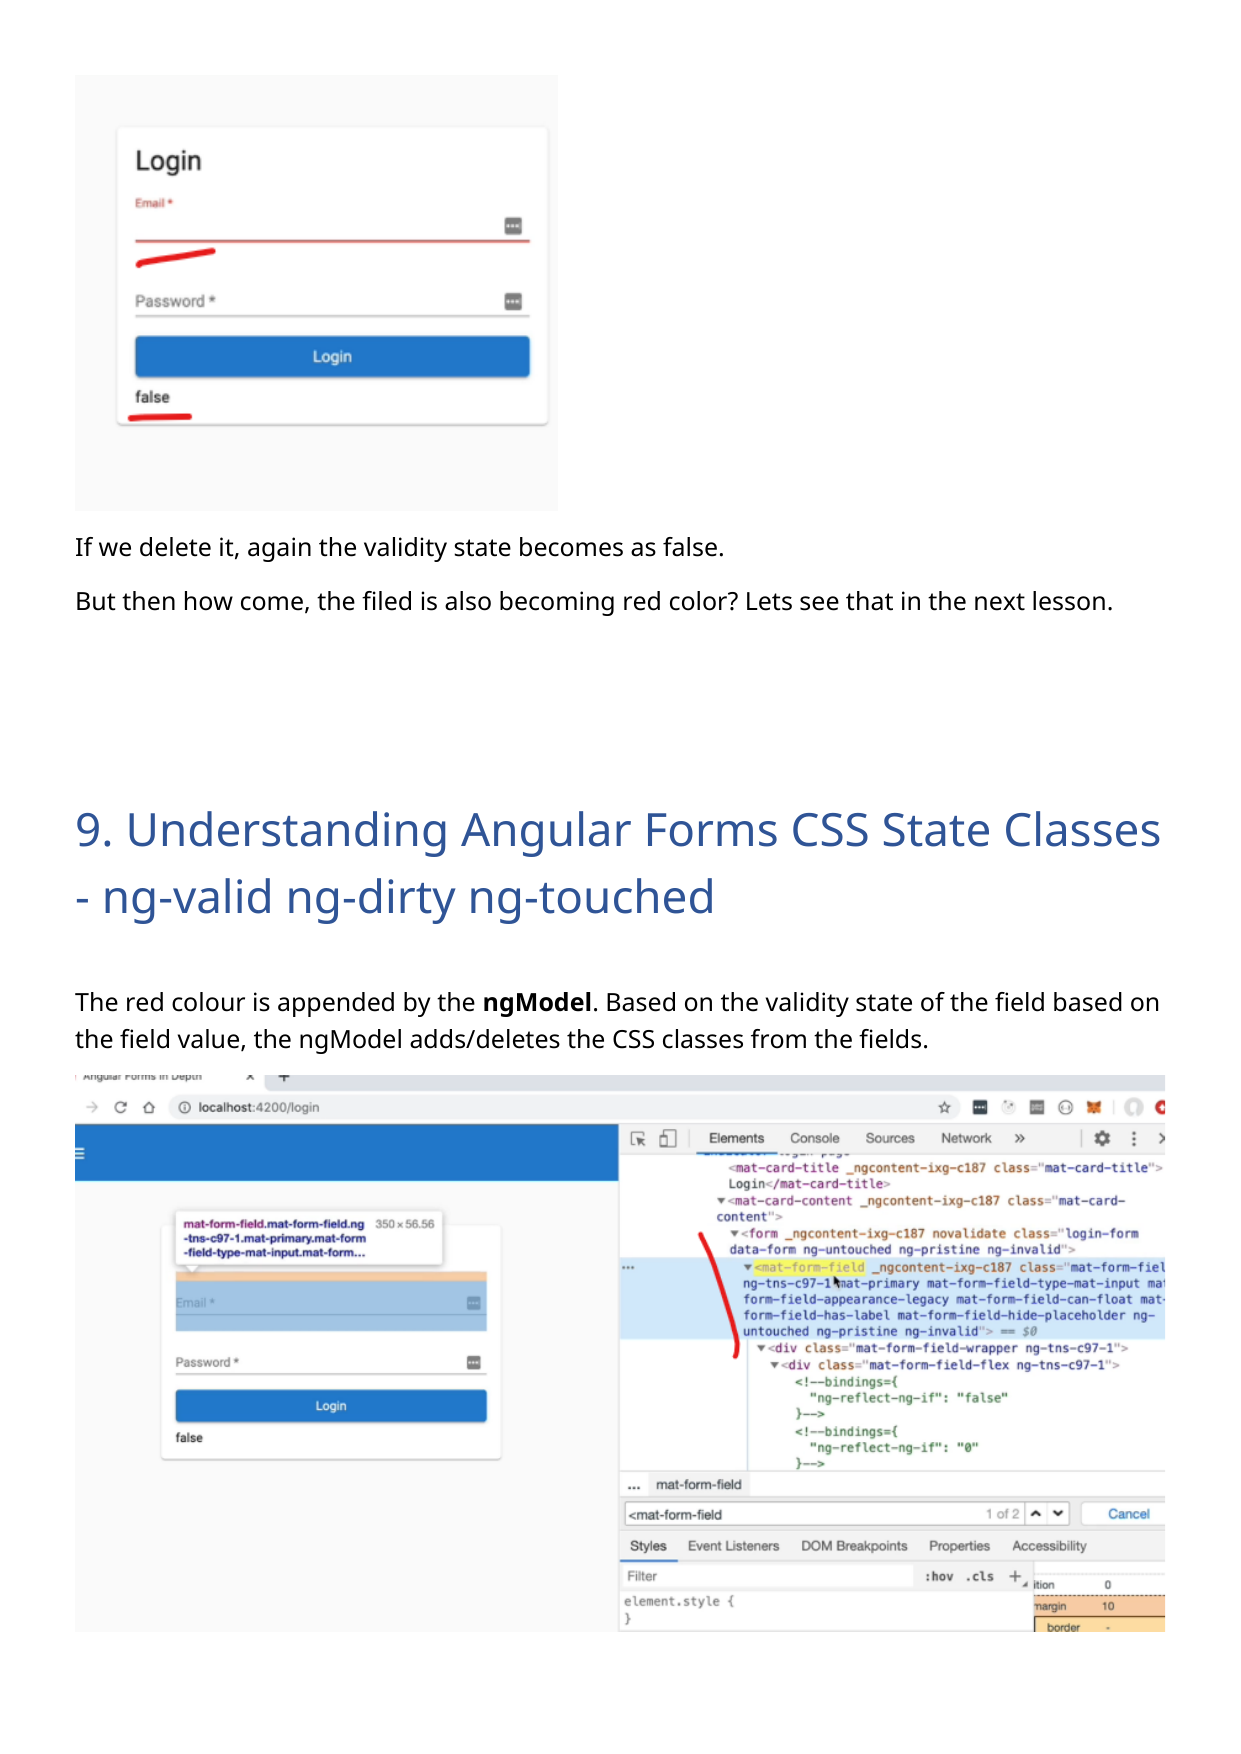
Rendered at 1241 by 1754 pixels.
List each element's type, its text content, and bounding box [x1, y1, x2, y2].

picture [75, 75, 558, 511]
text But then how come, the filed is also becoming red color? Lets see that in the next lesson. [75, 583, 1165, 617]
picture [75, 1075, 1166, 1632]
subtitle 9. Understanding Angular Forms CSS State Classes - ng-valid ng-dirty ng-touched [75, 797, 1165, 927]
text The red colour is appended by the ngModel. Based on the validity state of the field based on the field value, the ngModel adds/deletes the CSS classes from the fields. [75, 985, 1165, 1056]
text If we delete it, again the validity state becomes as false. [75, 530, 1165, 564]
